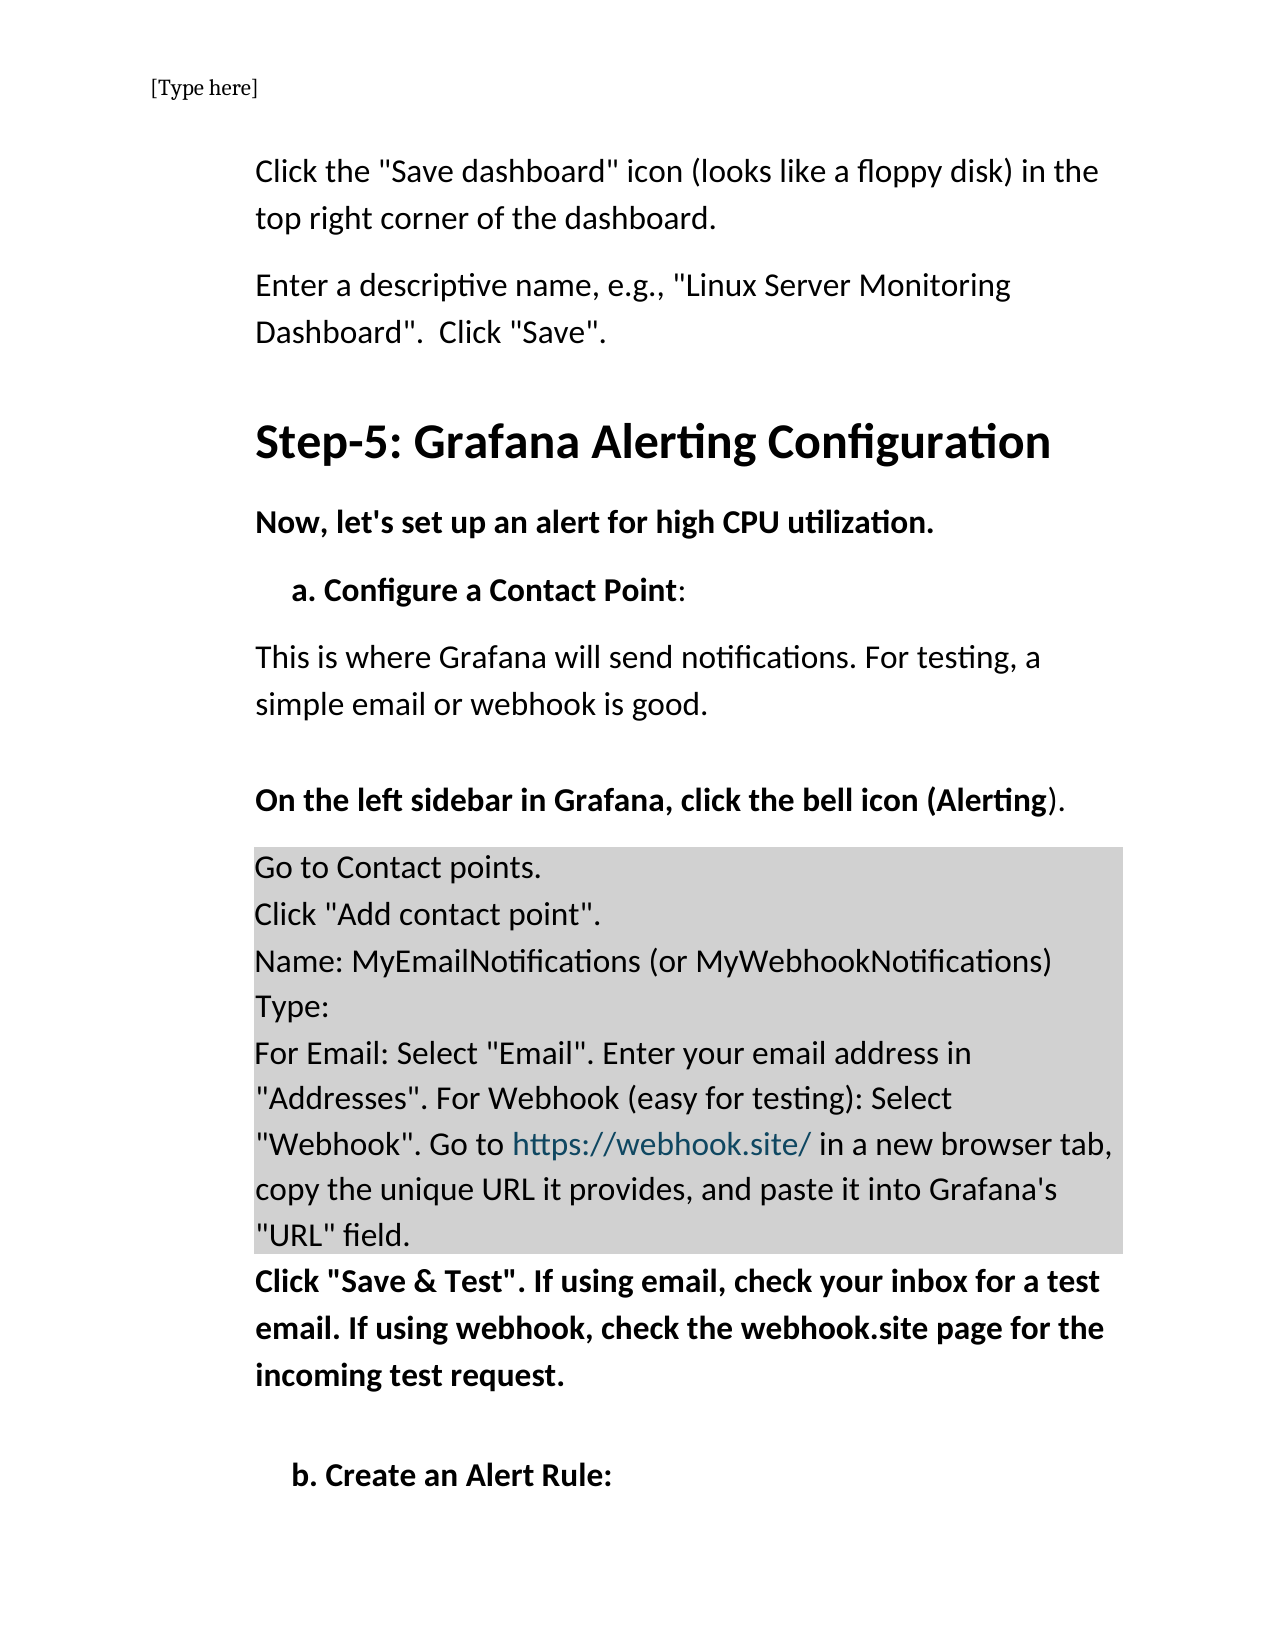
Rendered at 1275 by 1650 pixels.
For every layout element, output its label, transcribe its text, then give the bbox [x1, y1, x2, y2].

text On the left sidebar in Grafana, click the bell icon (Alerting). [255, 779, 1114, 820]
text Click "Add contact point". [254, 893, 1123, 934]
text Go to Contact points. [254, 847, 1123, 887]
text Now, let's set up an alert for high CPU utilization. [255, 501, 1114, 542]
text For Email: Select "Email". Enter your email address in "Addresses". For Webhook (easy for testing): Select "Webhook". Go to https://webhook.site/ in a new browser tab, copy the unique URL it provides, and paste it into Grafana's "URL" field. [254, 1032, 1123, 1254]
text a. Configure a Contact Point: [291, 568, 1114, 609]
text Name: MyEmailNotifications (or MyWebhookNotifications) Type: [254, 940, 1123, 1026]
text b. Create an Alert Rule: [291, 1454, 1114, 1495]
text This is where Grafana will send notifications. For testing, a simple email or webhook is good. [255, 636, 1114, 724]
text Enter a descriptive name, e.g., "Linux Server Monitoring Dashboard". Click "Save". [255, 264, 1114, 352]
text Click the "Save dashboard" icon (looks like a floppy disk) in the top right corner of the dashboard. [255, 150, 1114, 237]
text Click "Save & Test". If using email, check your inbox for a test email. If using webhook, check the webhook.site page for the incoming test request. [255, 1260, 1114, 1395]
text Step-5: Grafana Alerting Configuration [255, 410, 1114, 471]
